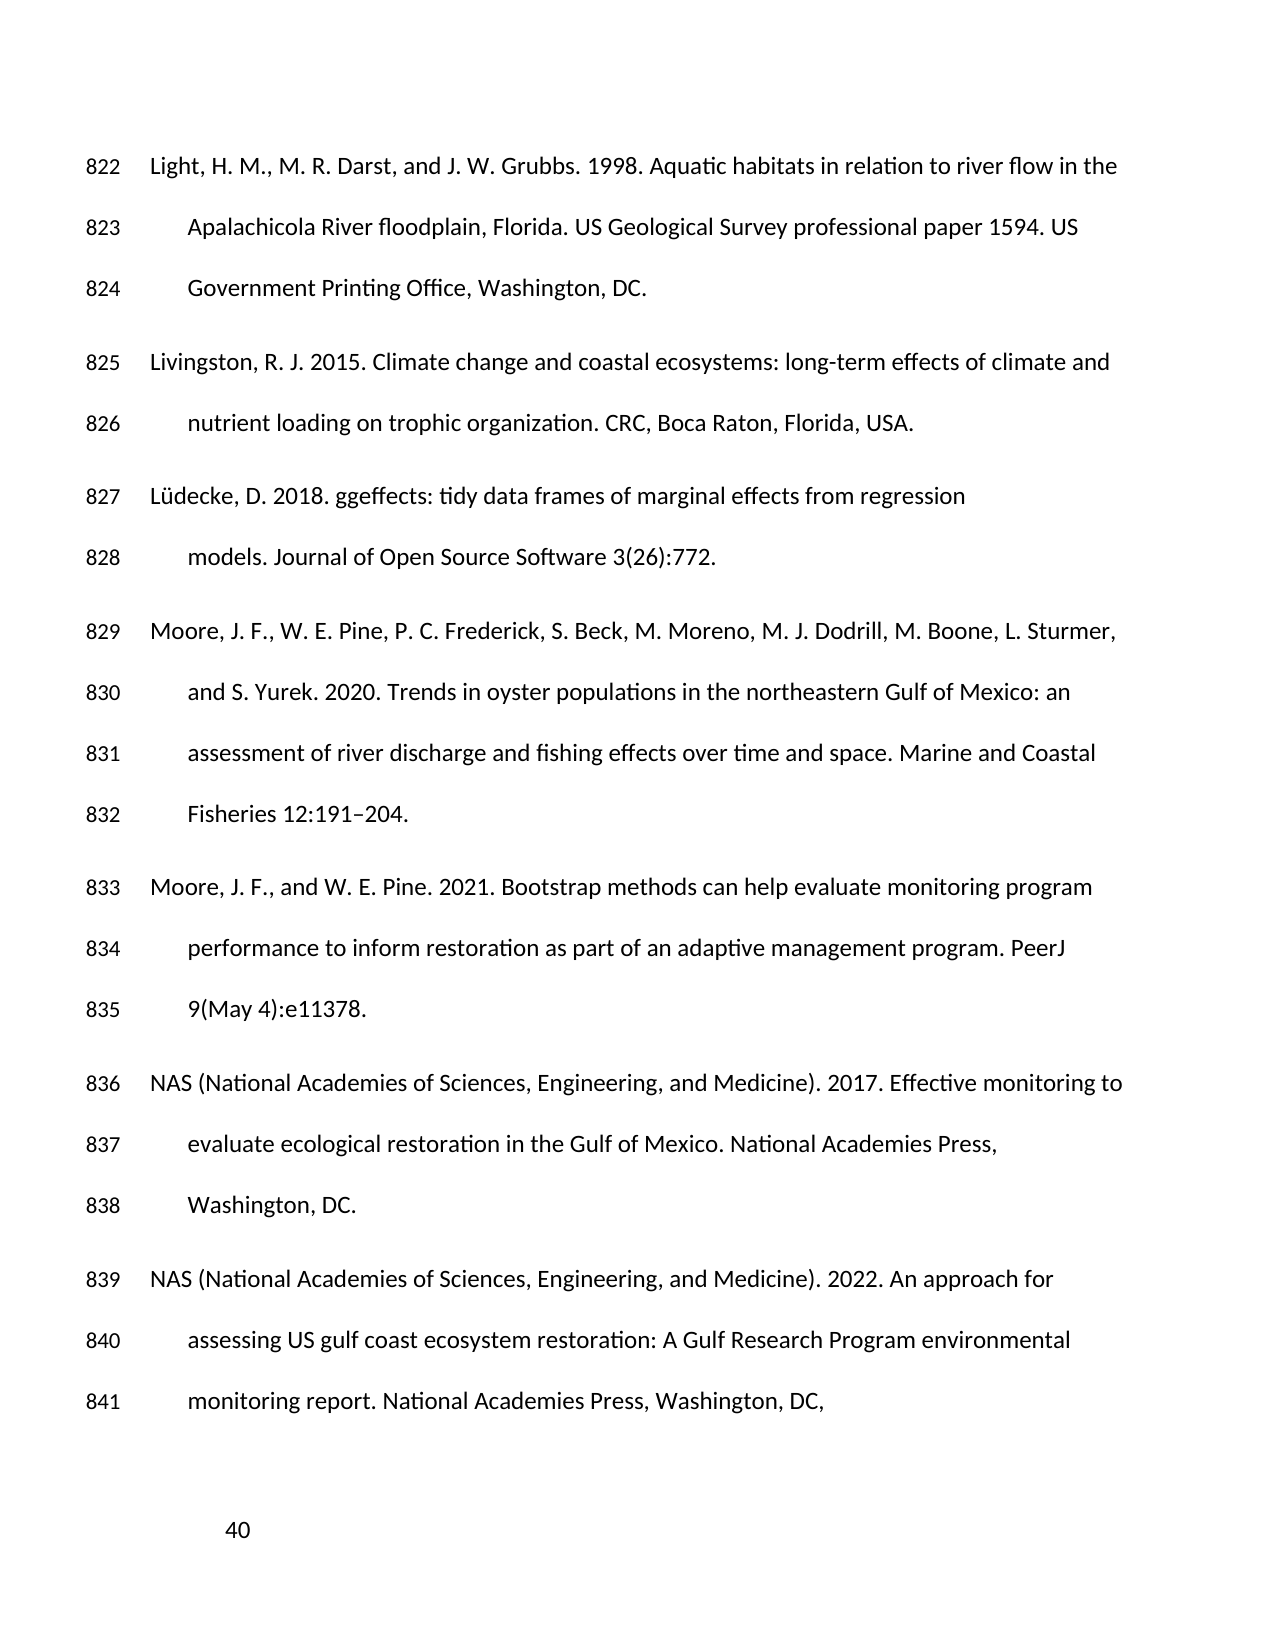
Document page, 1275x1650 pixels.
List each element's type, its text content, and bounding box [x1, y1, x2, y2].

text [150, 1263, 1125, 1415]
text Moore, J. F., and W. E. Pine. 2021. Bootstrap methods can help evaluate monitoring program performance to inform restoration as part of an adaptive management program. PeerJ 9(May 4):e11378. [150, 871, 1125, 1024]
text Light, H. M., M. R. Darst, and J. W. Grubbs. 1998. Aquatic habitats in relation to river flow in the Apalachicola River floodplain, Florida. US Geological Survey professional paper 1594. US Government Printing Office, Washington, DC. [150, 150, 1125, 303]
text NAS (National Academies of Sciences, Engineering, and Medicine). 2017. Effective monitoring to evaluate ecological restoration in the Gulf of Mexico. National Academies Press, Washington, DC. [150, 1067, 1125, 1220]
text Moore, J. F., W. E. Pine, P. C. Frederick, S. Beck, M. Moreno, M. J. Dodrill, M. Boone, L. Sturmer, and S. Yurek. 2020. Trends in oyster populations in the northeastern Gulf of Mexico: an assessment of river discharge and fishing effects over time and space. Marine and Coastal Fisheries 12:191–204. [150, 615, 1125, 828]
text Livingston, R. J. 2015. Climate change and coastal ecosystems: long-term effects of climate and nutrient loading on trophic organization. CRC, Boca Raton, Florida, USA. [150, 346, 1125, 437]
text Lüdecke, D. 2018. ggeffects: tidy data frames of marginal effects from regression models. Journal of Open Source Software 3(26):772. [150, 480, 1125, 572]
